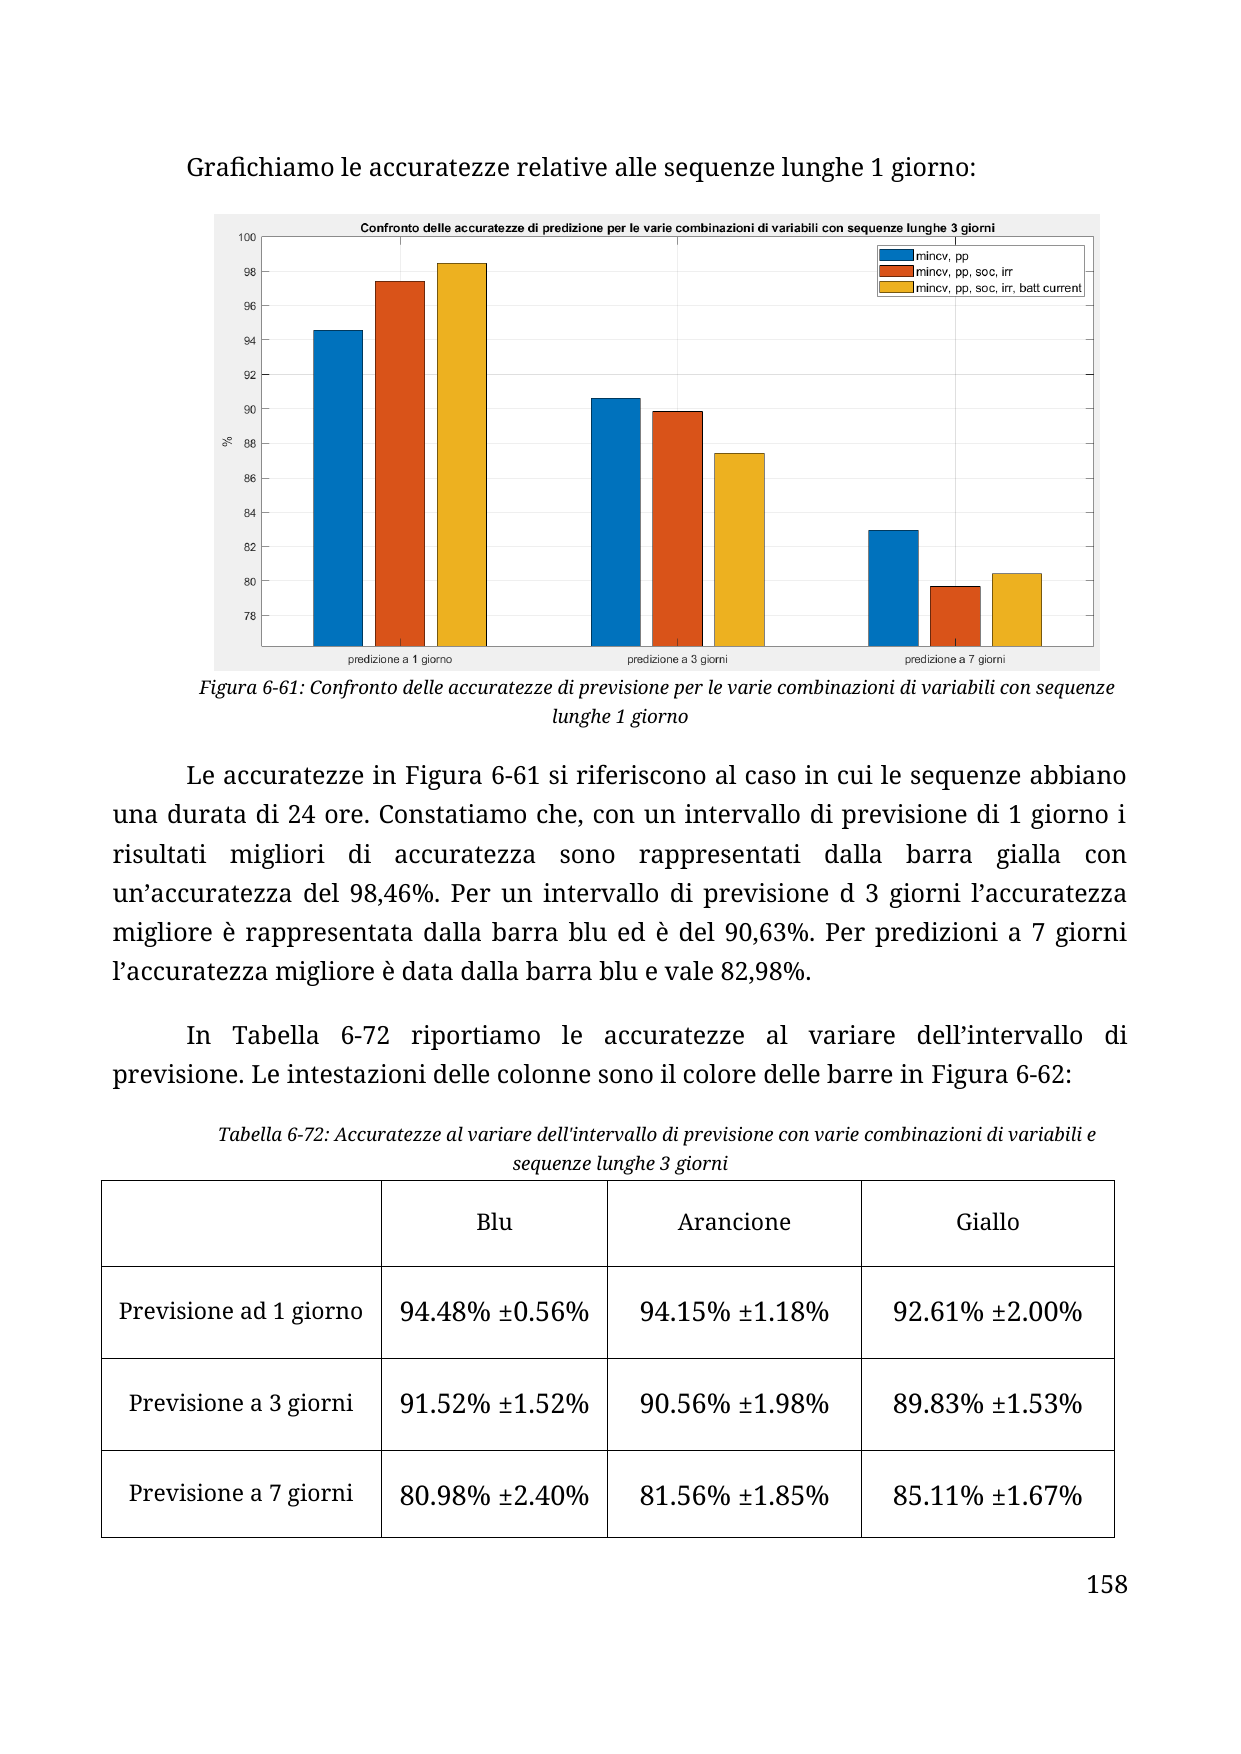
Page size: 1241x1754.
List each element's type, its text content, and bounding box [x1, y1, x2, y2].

table_cell 85.11% ±1.67% [862, 1451, 1114, 1537]
table_header Giallo [862, 1181, 1114, 1266]
table_cell 89.83% ±1.53% [862, 1359, 1114, 1450]
table_cell 92.61% ±2.00% [862, 1267, 1114, 1358]
table_cell Previsione a 3 giorni [102, 1359, 381, 1450]
table_header [102, 1181, 381, 1266]
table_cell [102, 1451, 381, 1537]
picture [214, 214, 1100, 671]
table_cell Previsione ad 1 giorno [102, 1267, 381, 1358]
table_header Arancione [608, 1181, 861, 1266]
table_header Blu [382, 1181, 607, 1266]
text Grafichiamo le accuratezze relative alle sequenze lunghe 1 giorno: [112, 150, 1128, 184]
table_cell 94.48% ±0.56% [382, 1267, 607, 1358]
table_cell 90.56% ±1.98% [608, 1359, 861, 1450]
table_cell 94.15% ±1.18% [608, 1267, 861, 1358]
table_cell 91.52% ±1.52% [382, 1359, 607, 1450]
table_cell 80.98% ±2.40% [382, 1451, 607, 1537]
table_cell 81.56% ±1.85% [608, 1451, 861, 1537]
